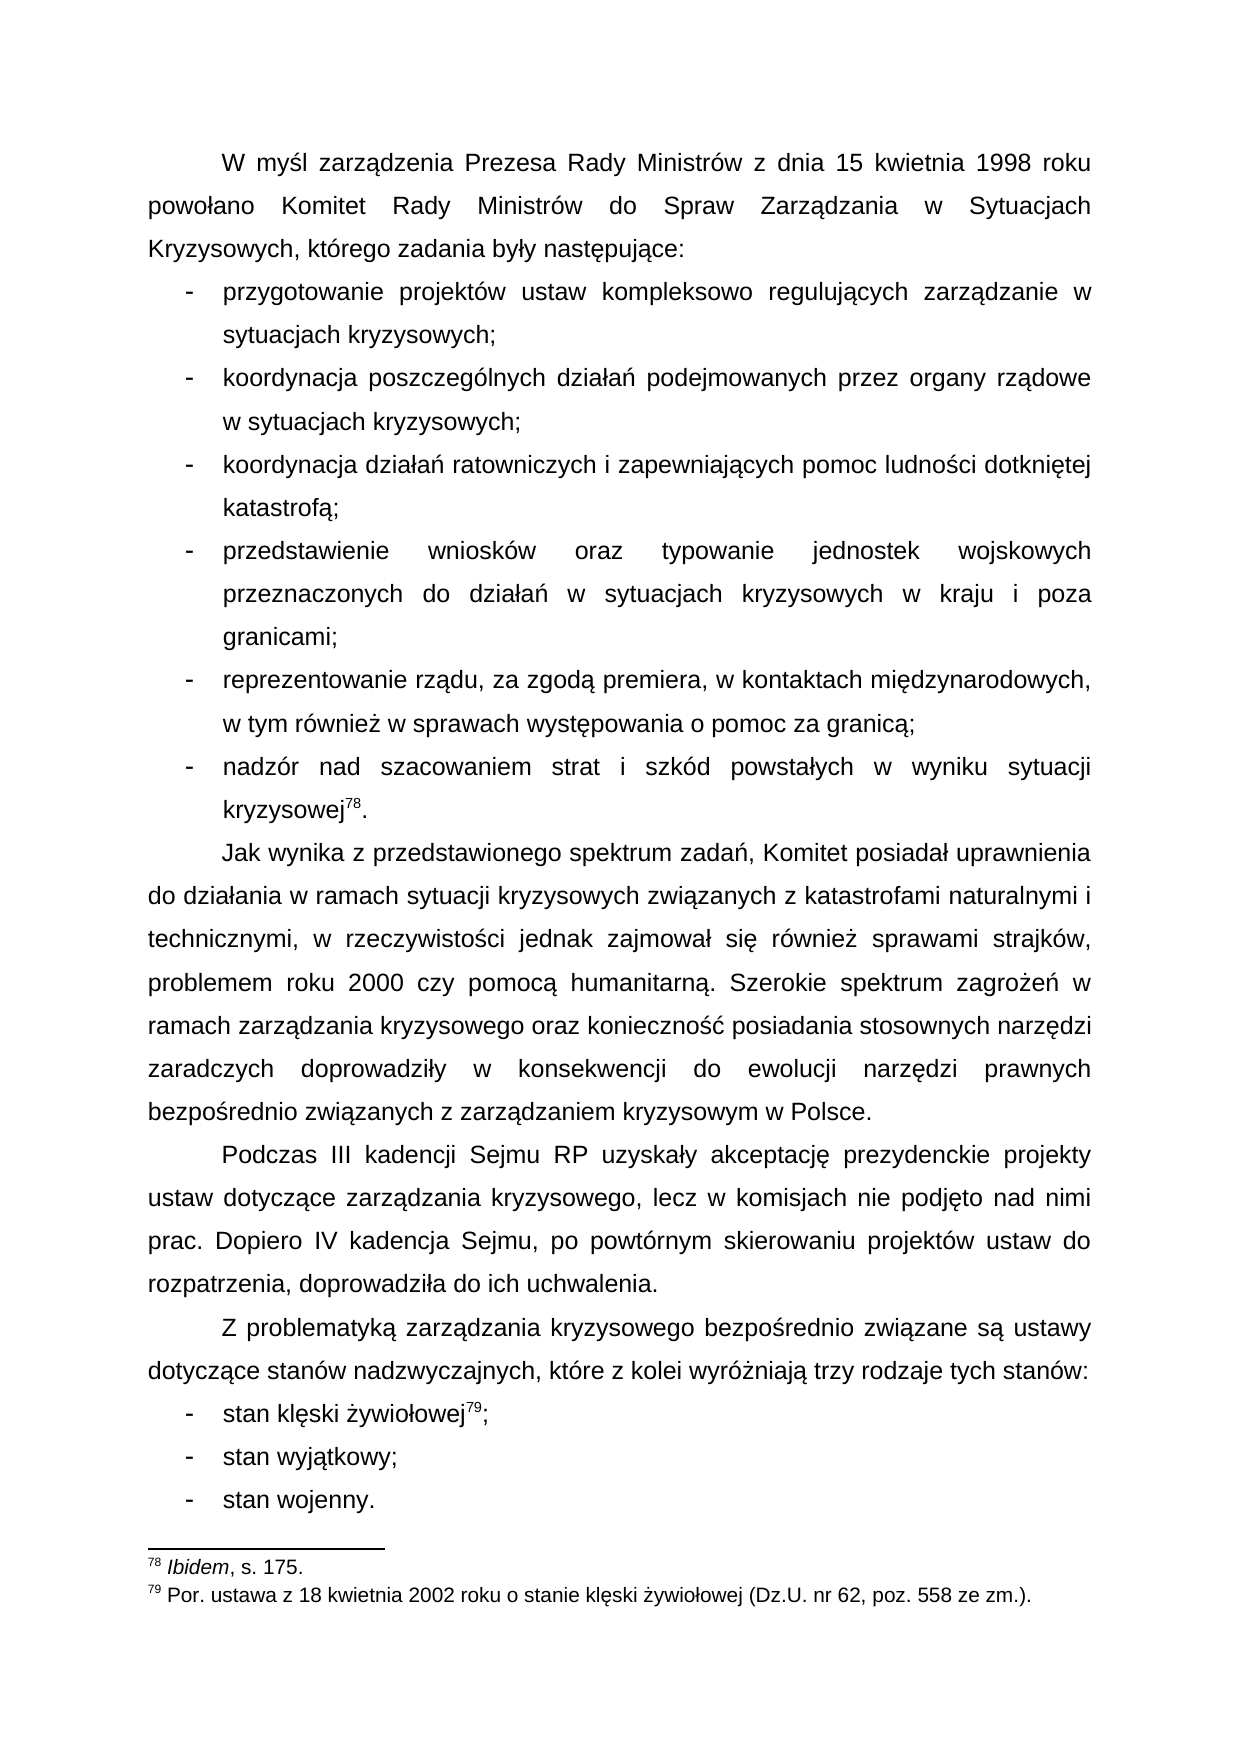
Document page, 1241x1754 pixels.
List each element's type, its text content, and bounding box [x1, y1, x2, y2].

list przedstawienie wniosków oraz typowanie jednostek wojskowych przeznaczonych do działań w sytuacjach kryzysowych w kraju i poza granicami; [185, 536, 1093, 651]
list stan wyjątkowy; [185, 1442, 1093, 1471]
list koordynacja poszczególnych działań podejmowanych przez organy rządowe w sytuacjach kryzysowych; [185, 363, 1093, 435]
text Podczas III kadencji Sejmu RP uzyskały akceptację prezydenckie projekty ustaw dotyczące zarządzania kryzysowego, lecz w komisjach nie podjęto nad nimi prac. Dopiero IV kadencja Sejmu, po powtórnym skierowaniu projektów ustaw do rozpatrzenia, doprowadziła do ich uchwalenia. [148, 1140, 1093, 1298]
list reprezentowanie rządu, za zgodą premiera, w kontaktach międzynarodowych, w tym również w sprawach występowania o pomoc za granicą; [185, 666, 1093, 737]
list nadzór nad szacowaniem strat i szkód powstałych w wyniku sytuacji kryzysowej. [185, 752, 1093, 824]
list stan wojenny. [185, 1485, 1093, 1514]
list stan klęski żywiołowej; [185, 1399, 1093, 1428]
list koordynacja działań ratowniczych i zapewniających pomoc ludności dotkniętej katastrofą; [185, 450, 1093, 522]
text Z problematyką zarządzania kryzysowego bezpośrednio związane są ustawy dotyczące stanów nadzwyczajnych, które z kolei wyróżniają trzy rodzaje tych stanów: [148, 1313, 1093, 1384]
list przygotowanie projektów ustaw kompleksowo regulujących zarządzanie w sytuacjach kryzysowych; [185, 277, 1093, 349]
text W myśl zarządzenia Prezesa Rady Ministrów z dnia 15 kwietnia 1998 roku powołano Komitet Rady Ministrów do Spraw Zarządzania w Sytuacjach Kryzysowych, którego zadania były następujące: [148, 148, 1093, 263]
text Jak wynika z przedstawionego spektrum zadań, Komitet posiadał uprawnienia do działania w ramach sytuacji kryzysowych związanych z katastrofami naturalnymi i technicznymi, w rzeczywistości jednak zajmował się również sprawami strajków, problemem roku 2000 czy pomocą humanitarną. Szerokie spektrum zagrożeń w ramach zarządzania kryzysowego oraz konieczność posiadania stosownych narzędzi zaradczych doprowadziły w konsekwencji do ewolucji narzędzi prawnych bezpośrednio związanych z zarządzaniem kryzysowym w Polsce. [148, 838, 1093, 1126]
